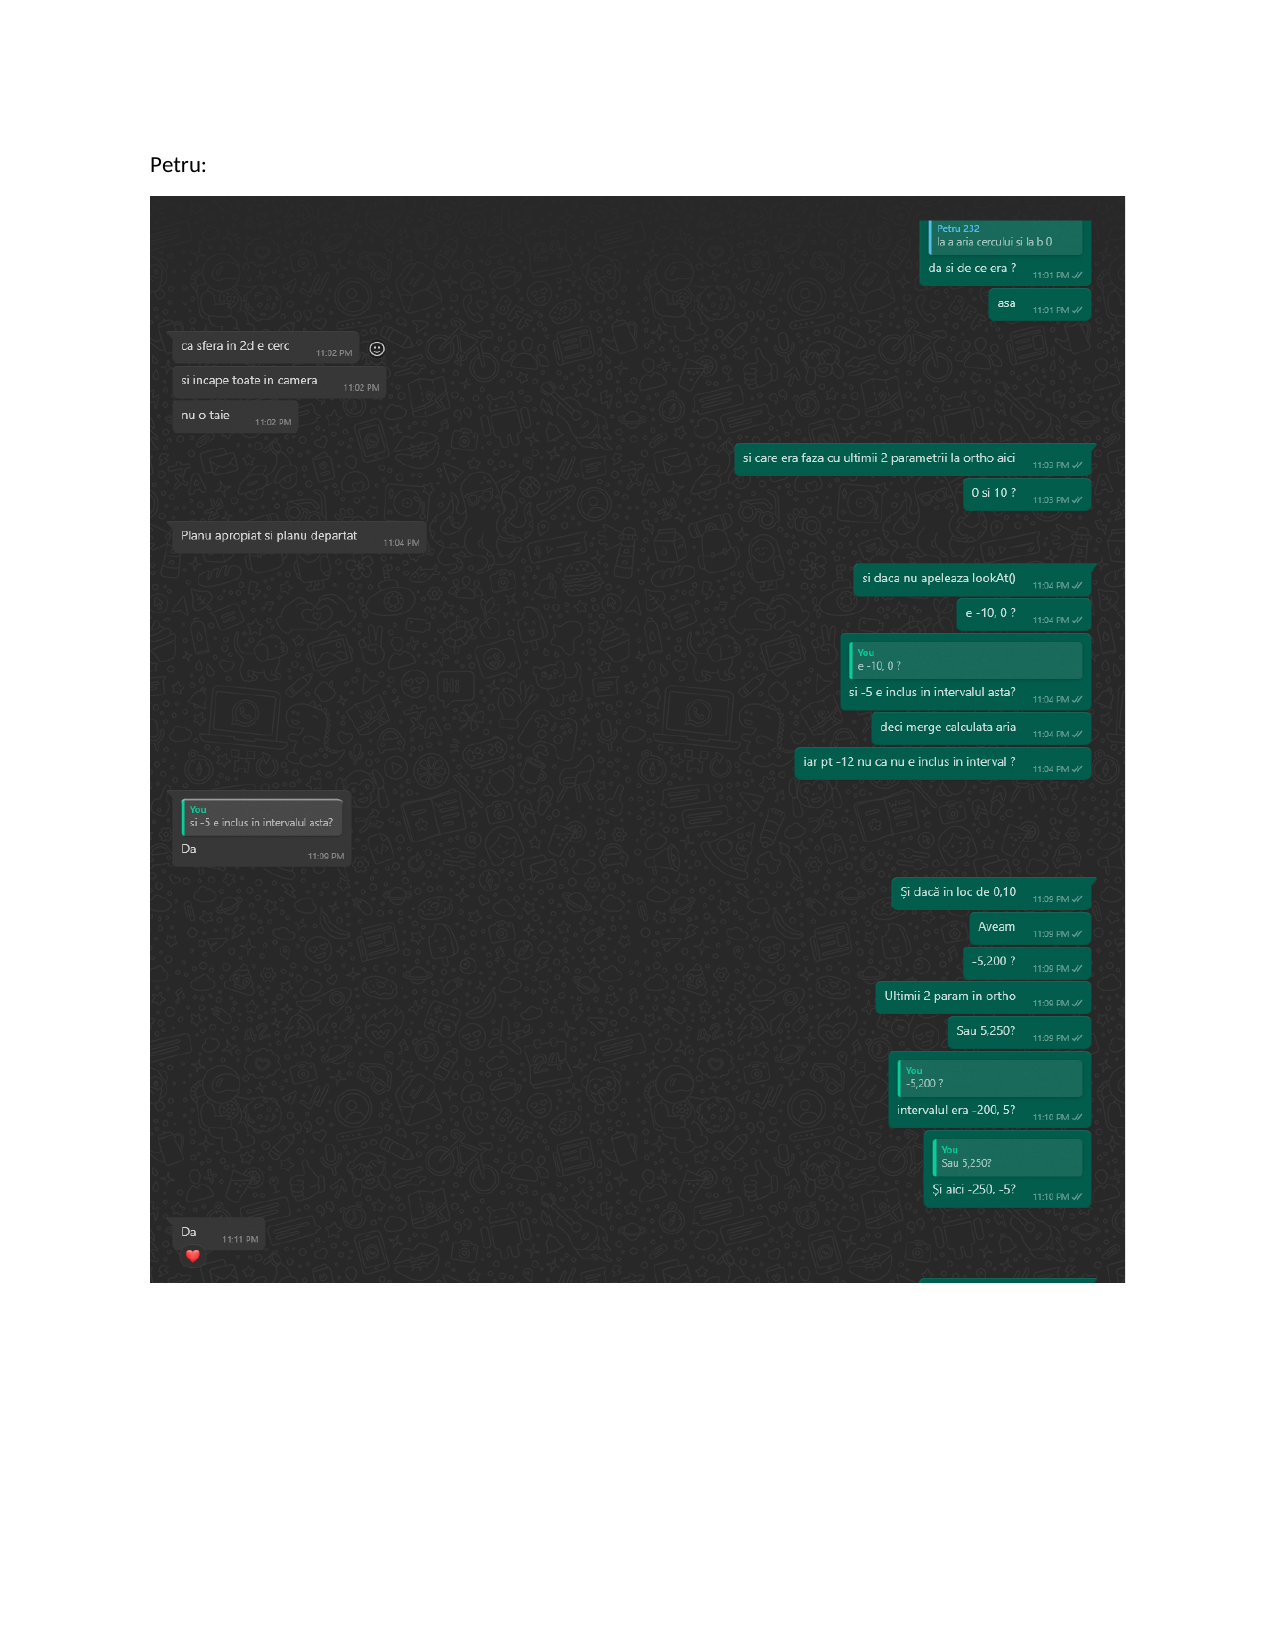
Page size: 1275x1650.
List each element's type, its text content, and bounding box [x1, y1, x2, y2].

text Petru: [150, 150, 1125, 178]
picture [150, 196, 1125, 1283]
